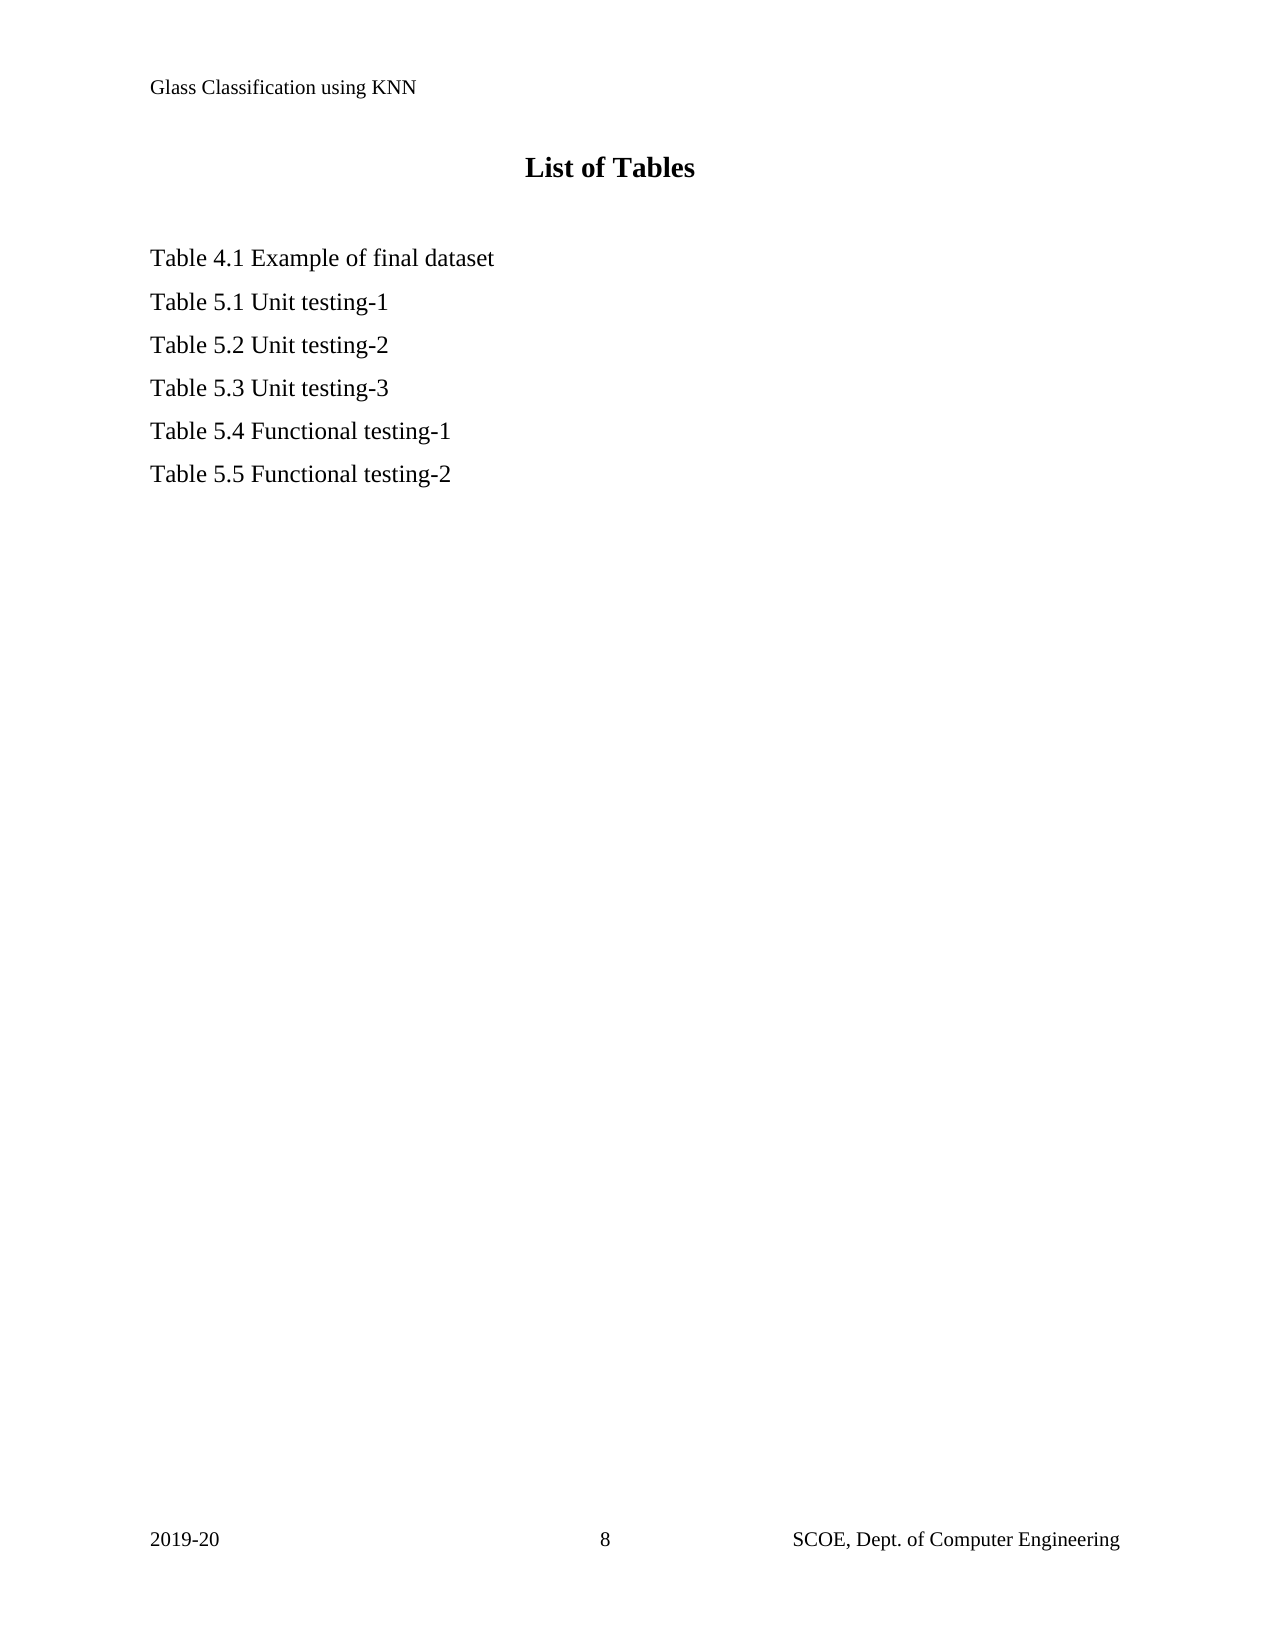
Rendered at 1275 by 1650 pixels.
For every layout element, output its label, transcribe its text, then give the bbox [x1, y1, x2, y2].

text Table 5.1 Unit testing-1 [150, 287, 1125, 315]
text Table 5.2 Unit testing-2 [150, 330, 1125, 358]
text List of Tables [450, 150, 1125, 183]
text Table 4.1 Example of final dataset [150, 243, 1125, 272]
text Table 5.4 Functional testing-1 [150, 416, 1125, 445]
text Table 5.5 Functional testing-2 [150, 459, 1125, 488]
text Table 5.3 Unit testing-3 [150, 373, 1125, 402]
